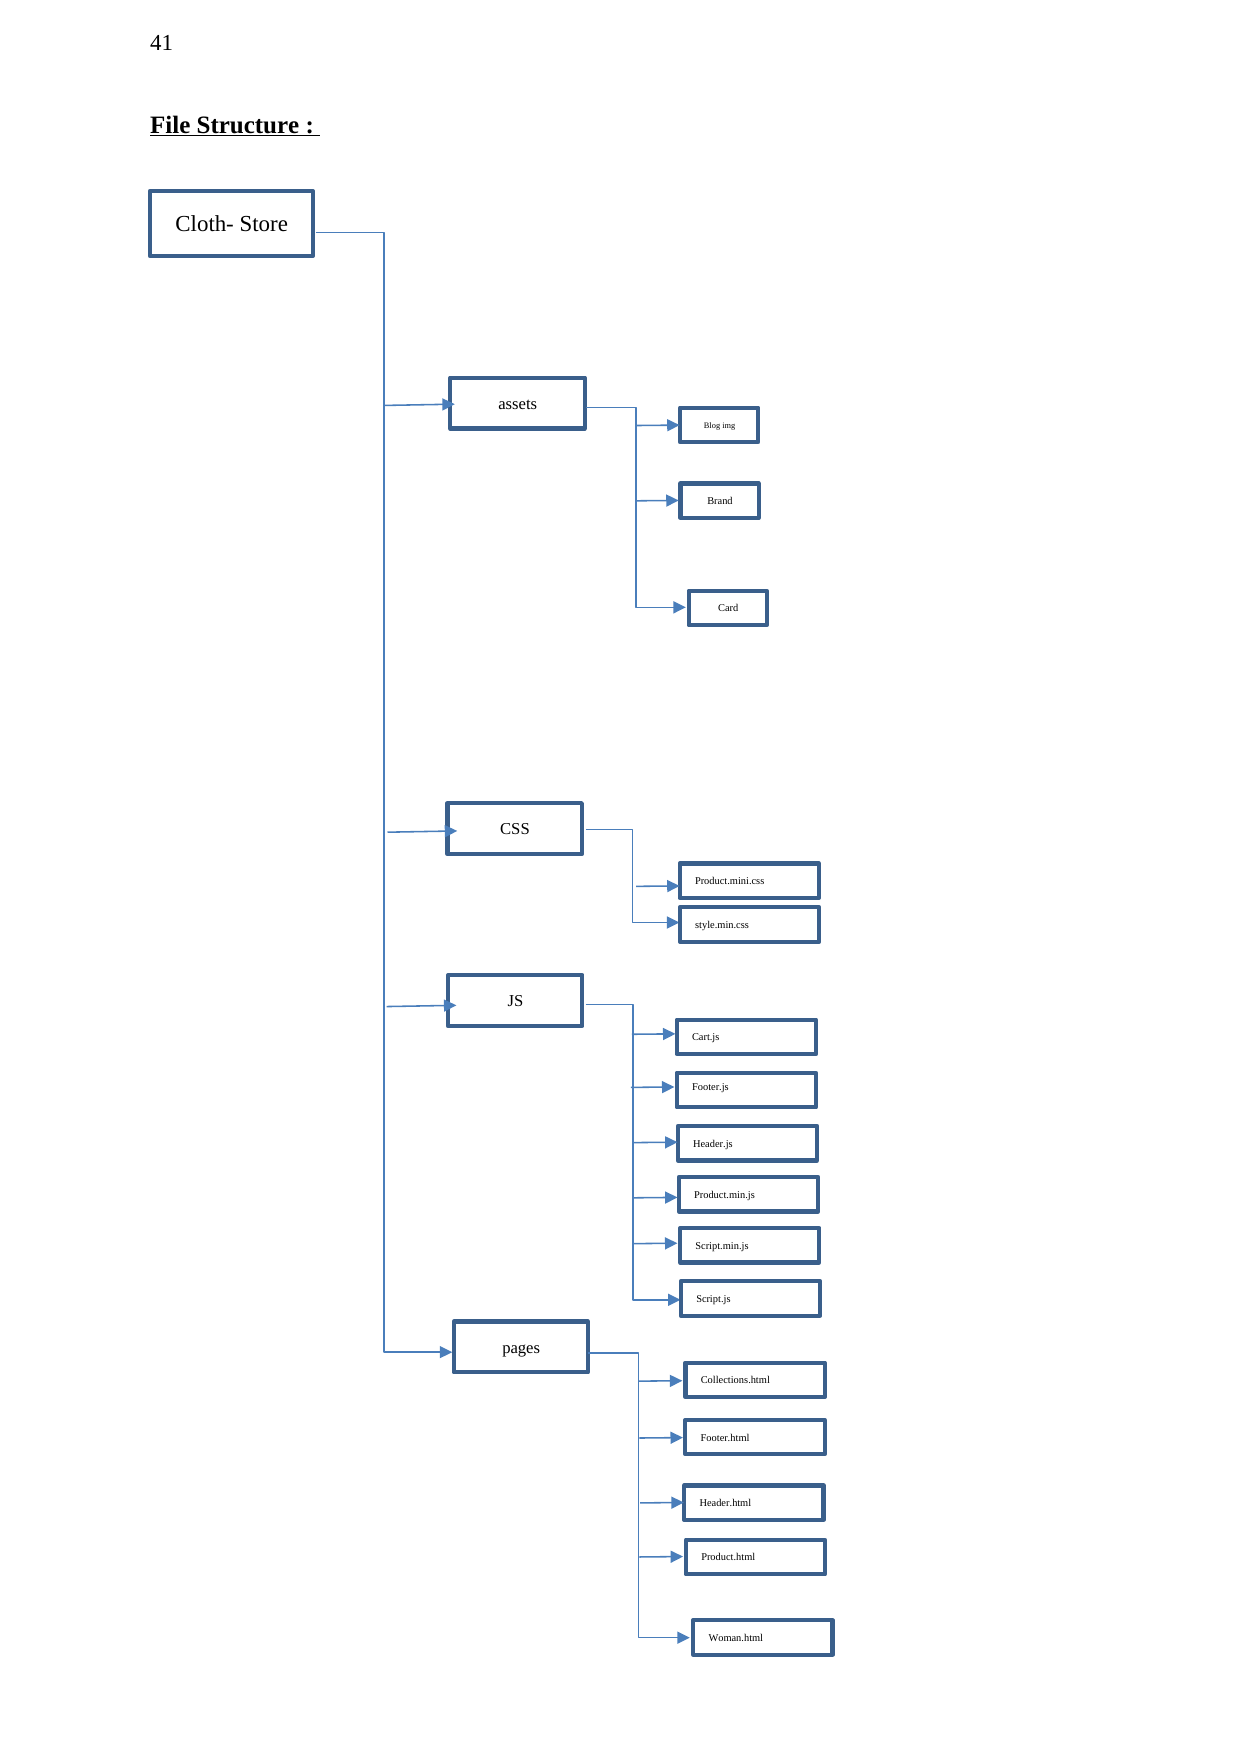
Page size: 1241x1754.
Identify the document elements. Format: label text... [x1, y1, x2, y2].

text File Structure : [150, 110, 1151, 138]
